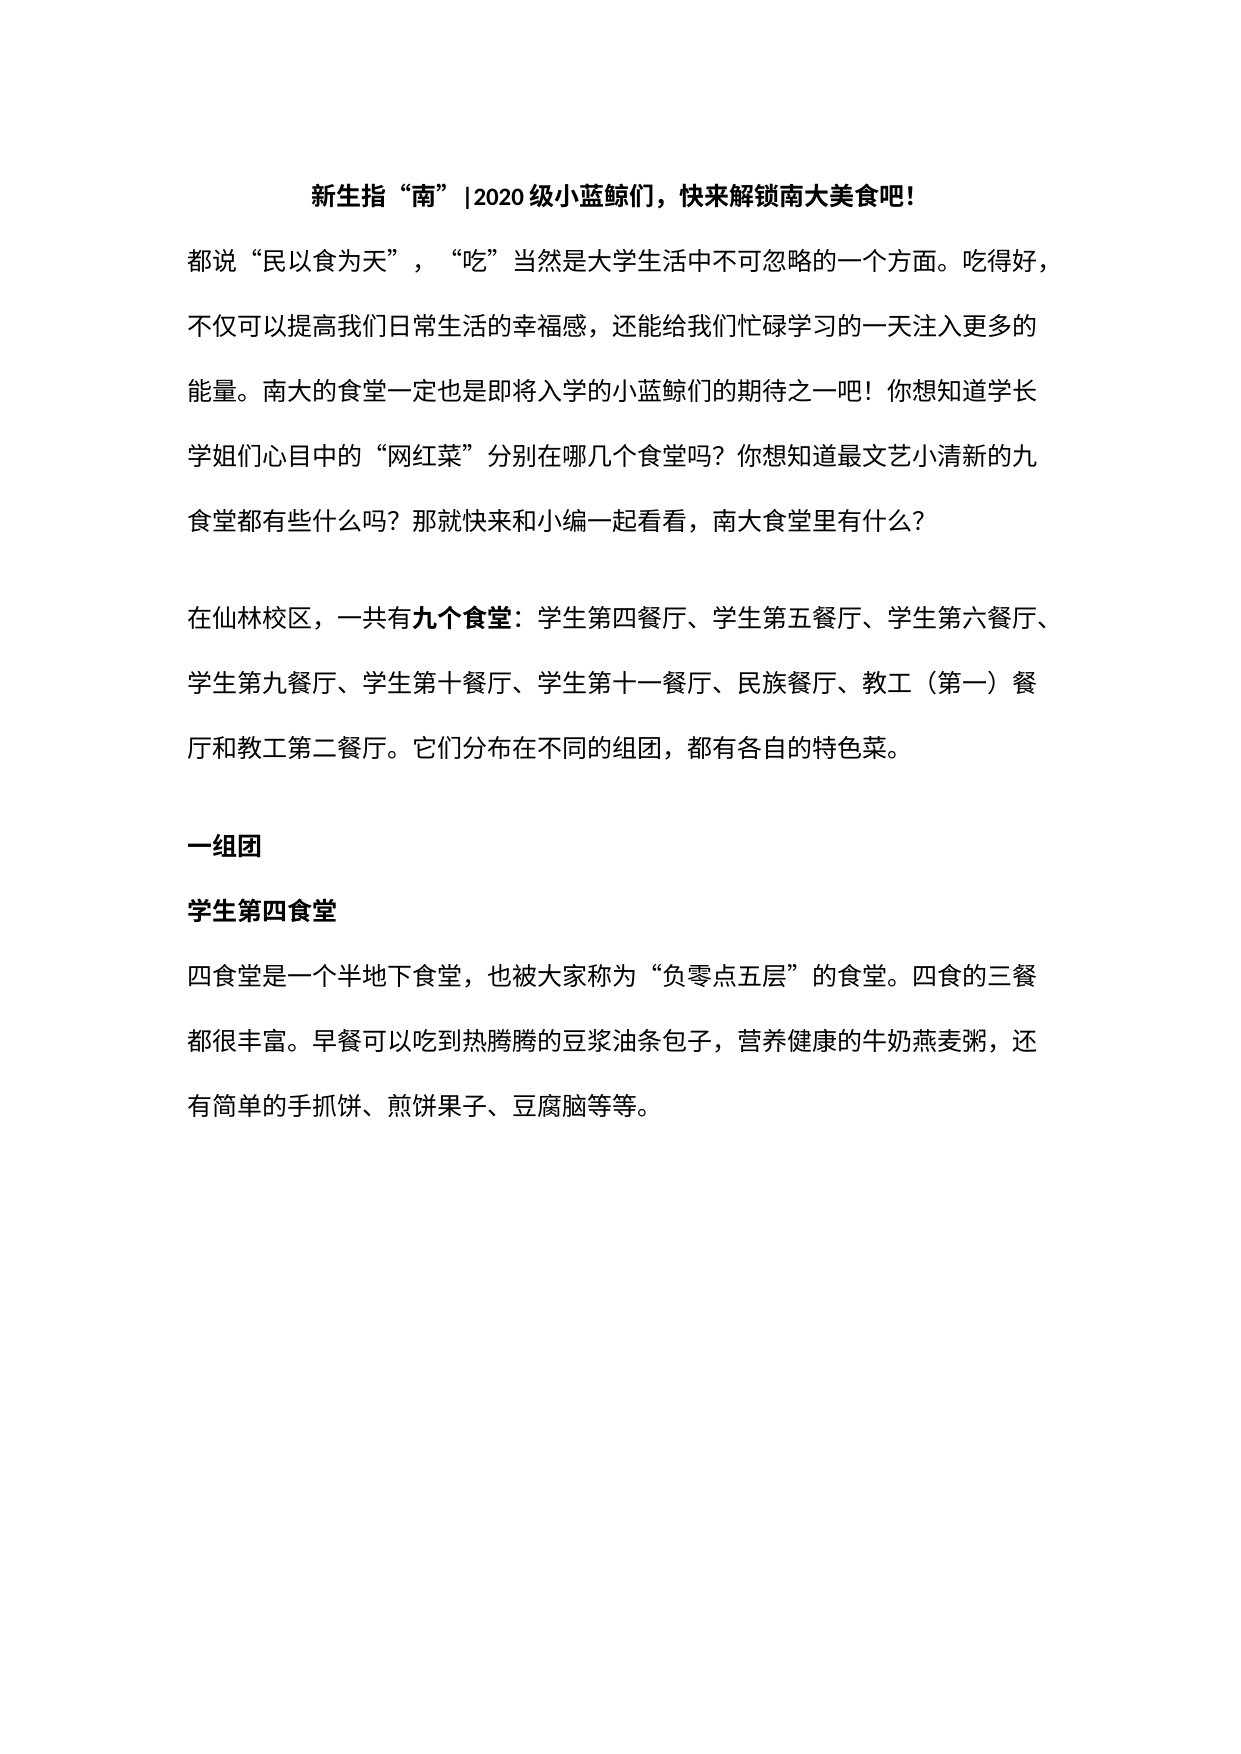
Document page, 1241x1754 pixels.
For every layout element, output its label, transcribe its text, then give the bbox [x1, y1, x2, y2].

text 四食堂是一个半地下食堂，也被大家称为“负零点五层”的食堂。四食的三餐都很丰富。早餐可以吃到热腾腾的豆浆油条包子，营养健康的牛奶燕麦粥，还有简单的手抓饼、煎饼果子、豆腐脑等等。 [187, 942, 1053, 1137]
text 在仙林校区，一共有九个食堂：学生第四餐厅、学生第五餐厅、学生第六餐厅、学生第九餐厅、学生第十餐厅、学生第十一餐厅、民族餐厅、教工（第一）餐厅和教工第二餐厅。它们分布在不同的组团，都有各自的特色菜。 [187, 584, 1053, 779]
text 一组团 [187, 812, 1053, 877]
text 学生第四食堂 [187, 877, 1053, 942]
text 都说“民以食为天”，“吃”当然是大学生活中不可忽略的一个方面。吃得好，不仅可以提高我们日常生活的幸福感，还能给我们忙碌学习的一天注入更多的能量。南大的食堂一定也是即将入学的小蓝鲸们的期待之一吧！你想知道学长学姐们心目中的“网红菜”分别在哪几个食堂吗？你想知道最文艺小清新的九食堂都有些什么吗？那就快来和小编一起看看，南大食堂里有什么？ [187, 227, 1053, 552]
text 新生指“南”|2020级小蓝鲸们，快来解锁南大美食吧！ [187, 162, 1053, 227]
